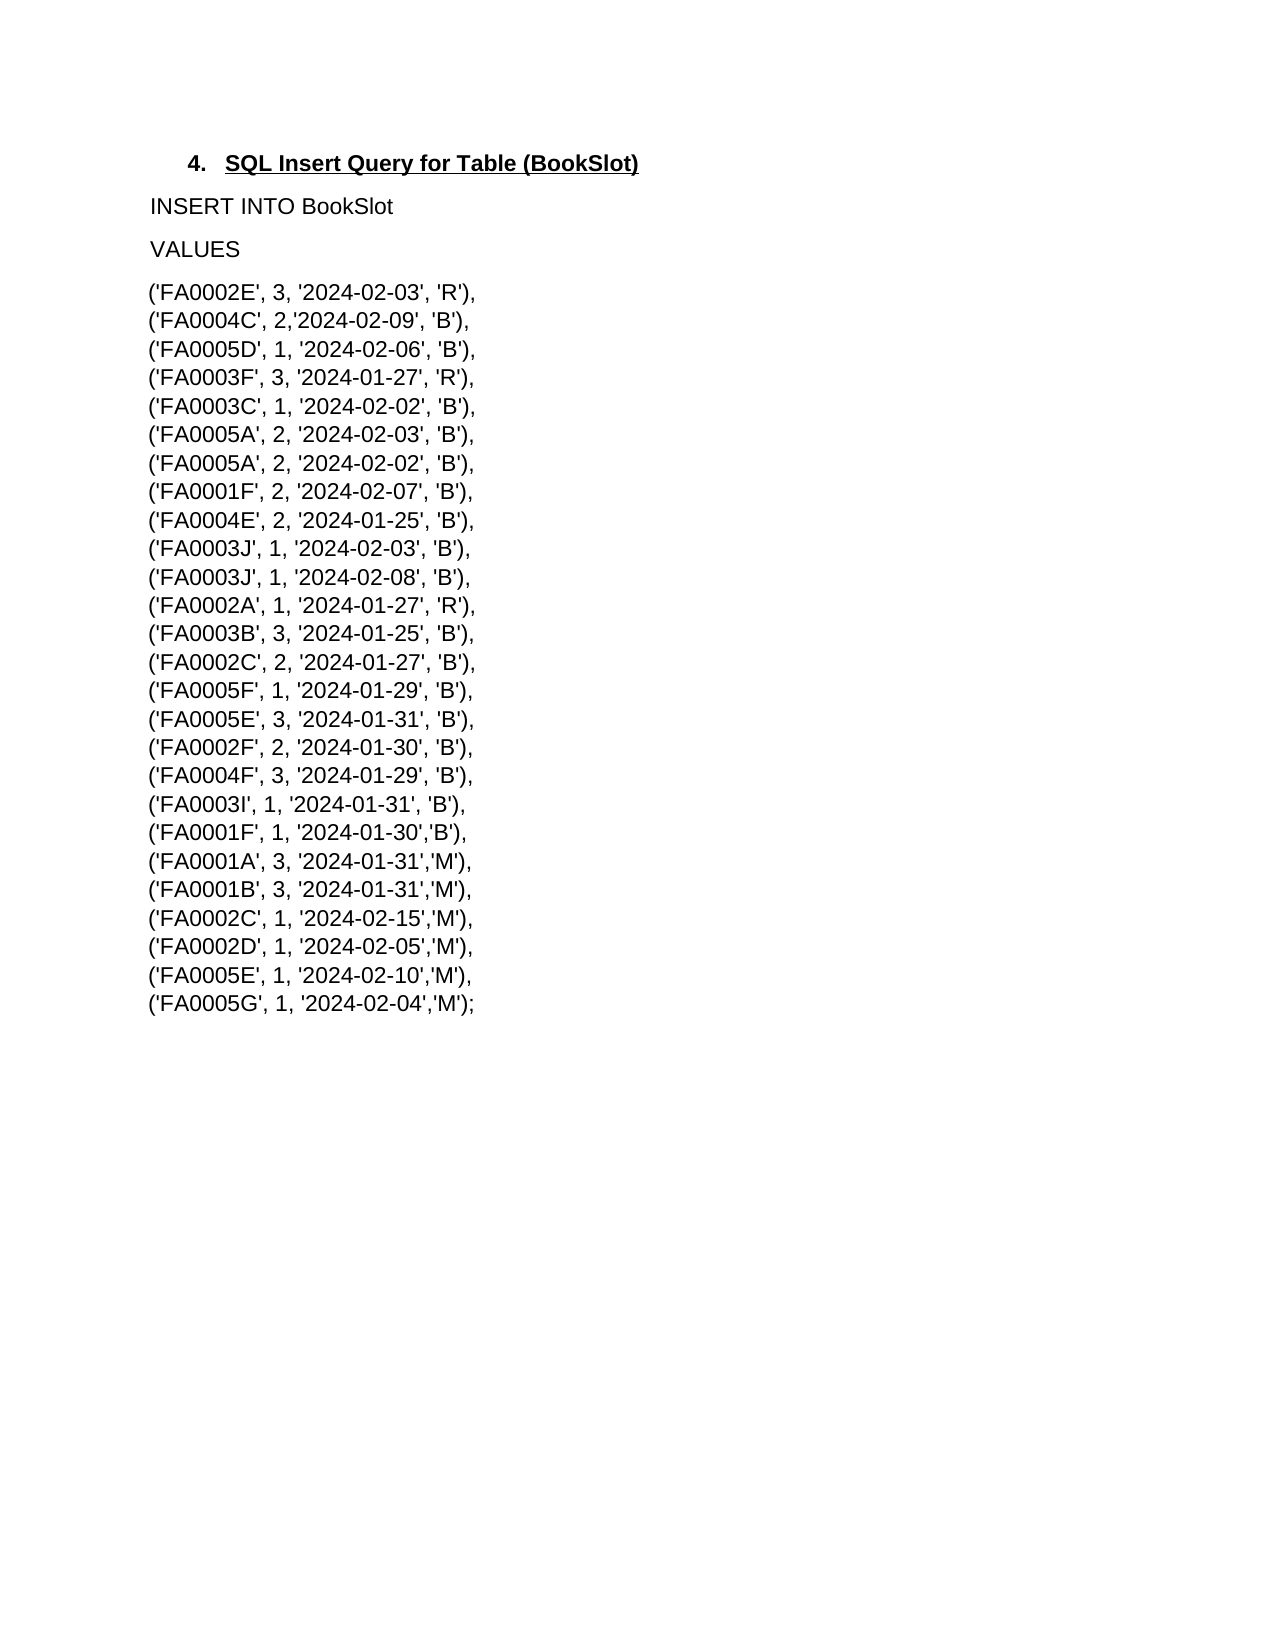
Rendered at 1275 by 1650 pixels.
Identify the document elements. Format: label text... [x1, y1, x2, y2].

text ('FA0005E', 3, '2024-01-31', 'B'), [148, 706, 1127, 732]
text ('FA0001A', 3, '2024-01-31','M'), [148, 848, 1127, 874]
text ('FA0005D', 1, '2024-02-06', 'B'), [148, 336, 1127, 362]
text ('FA0005G', 1, '2024-02-04','M'); [148, 990, 1127, 1016]
list SQL Insert Query for Table (BookSlot) [187, 150, 1125, 176]
text ('FA0005F', 1, '2024-01-29', 'B'), [148, 677, 1127, 703]
text ('FA0001F', 1, '2024-01-30','B'), [148, 819, 1127, 846]
text ('FA0003J', 1, '2024-02-08', 'B'), [148, 563, 1127, 590]
text ('FA0003C', 1, '2024-02-02', 'B'), [148, 393, 1127, 419]
text ('FA0001B', 3, '2024-01-31','M'), [148, 876, 1127, 903]
text ('FA0004C', 2,'2024-02-09', 'B'), [148, 307, 1127, 334]
text ('FA0002D', 1, '2024-02-05','M'), [148, 933, 1127, 959]
text ('FA0005A', 2, '2024-02-02', 'B'), [148, 450, 1127, 476]
text ('FA0002E', 3, '2024-02-03', 'R'), [148, 279, 1127, 305]
text VALUES [150, 236, 1125, 262]
text ('FA0002C', 2, '2024-01-27', 'B'), [148, 649, 1127, 675]
text ('FA0005A', 2, '2024-02-03', 'B'), [148, 421, 1127, 448]
text ('FA0004F', 3, '2024-01-29', 'B'), [148, 762, 1127, 789]
text ('FA0003I', 1, '2024-01-31', 'B'), [148, 791, 1127, 817]
text ('FA0001F', 2, '2024-02-07', 'B'), [148, 478, 1127, 504]
text INSERT INTO BookSlot [150, 193, 1125, 219]
text ('FA0002C', 1, '2024-02-15','M'), [148, 905, 1127, 931]
text ('FA0005E', 1, '2024-02-10','M'), [148, 962, 1127, 988]
text ('FA0003F', 3, '2024-01-27', 'R'), [148, 364, 1127, 391]
text ('FA0002A', 1, '2024-01-27', 'R'), [148, 592, 1127, 618]
text ('FA0003B', 3, '2024-01-25', 'B'), [148, 620, 1127, 647]
text ('FA0003J', 1, '2024-02-03', 'B'), [148, 535, 1127, 561]
text ('FA0002F', 2, '2024-01-30', 'B'), [148, 734, 1127, 760]
text ('FA0004E', 2, '2024-01-25', 'B'), [148, 507, 1127, 533]
